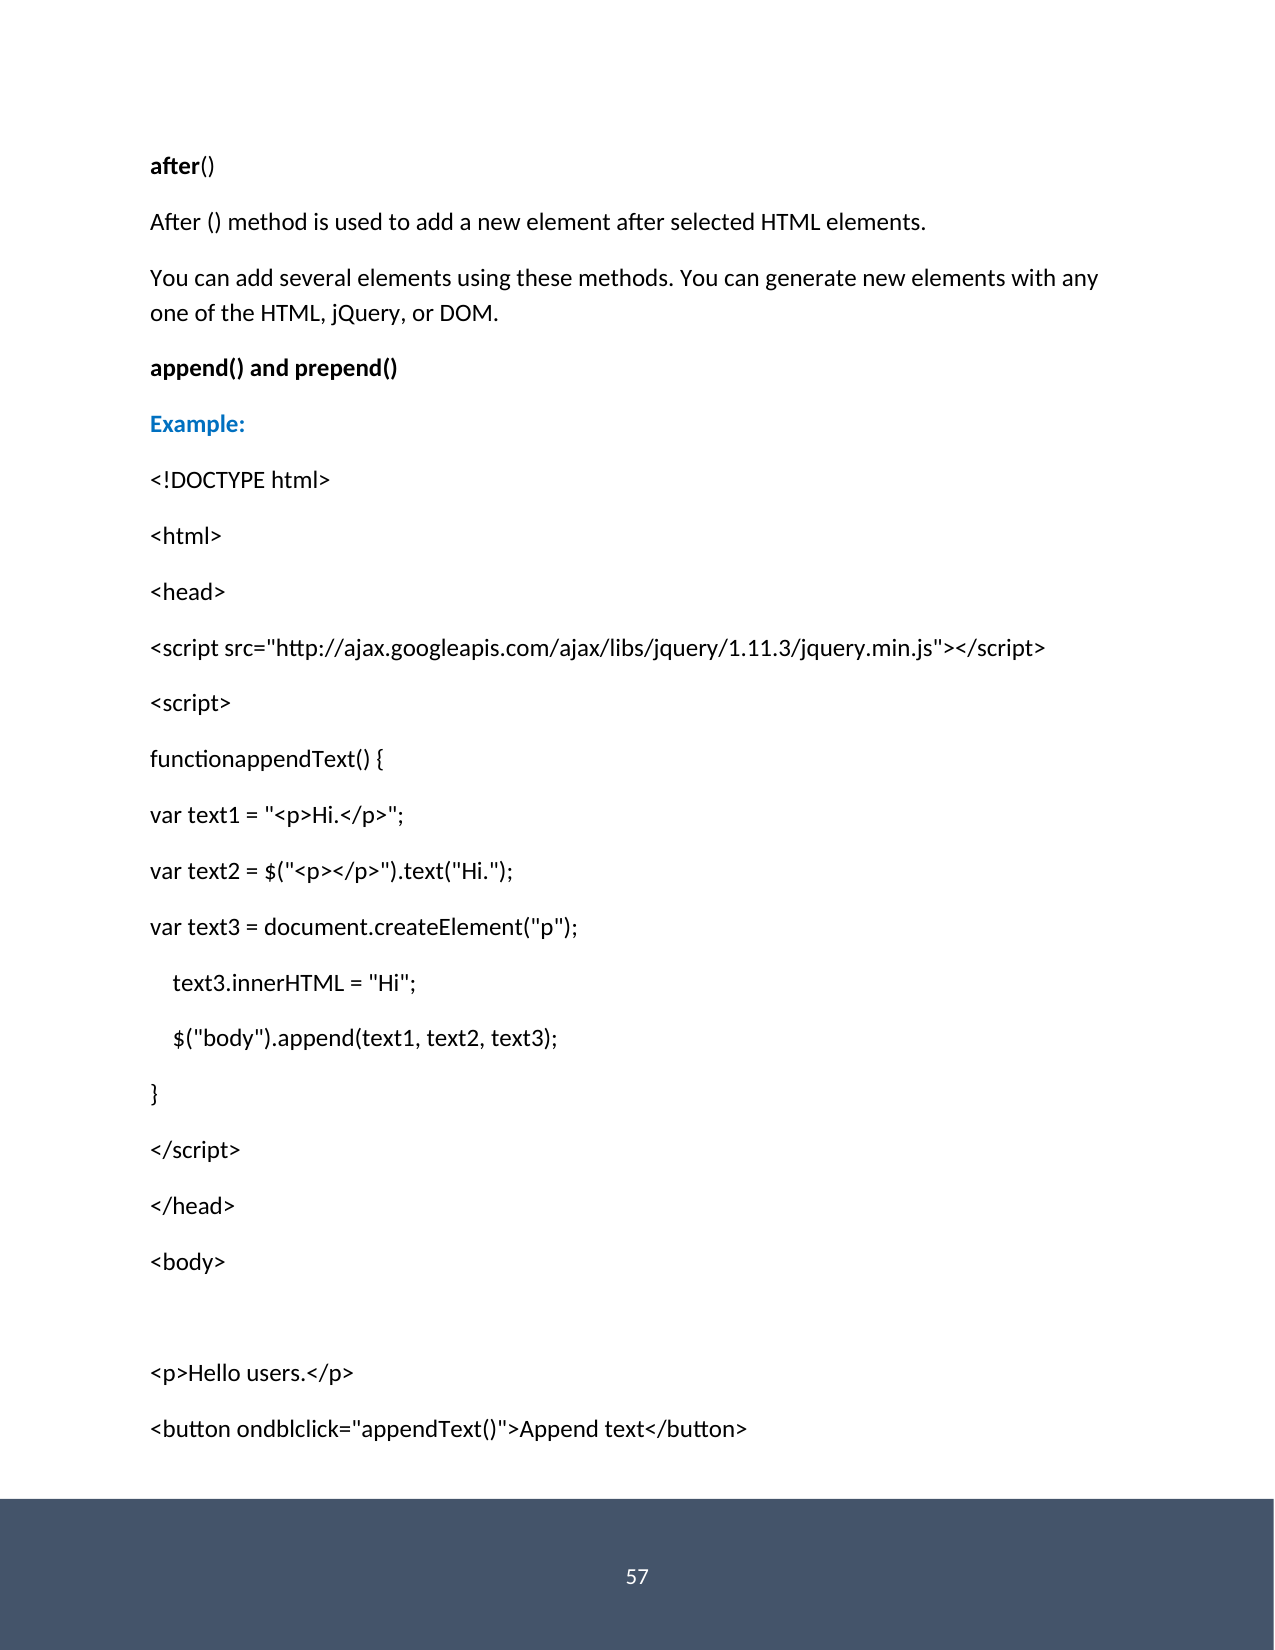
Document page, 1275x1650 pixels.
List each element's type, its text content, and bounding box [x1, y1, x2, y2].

text </head> [150, 1190, 1125, 1221]
text <script> [150, 687, 1125, 718]
text } [150, 1078, 1125, 1109]
text <html> [150, 520, 1125, 551]
text <head> [150, 576, 1125, 606]
text <script src="http://ajax.googleapis.com/ajax/libs/jquery/1.11.3/jquery.min.js"></script> [150, 632, 1125, 662]
text var text3 = document.createElement("p"); [150, 911, 1125, 941]
text After () method is used to add a new element after selected HTML elements. [150, 206, 1125, 236]
text <body> [150, 1246, 1125, 1276]
text after() [150, 150, 1125, 181]
text <!DOCTYPE html> [150, 464, 1125, 495]
text functionappendText() { [150, 743, 1125, 774]
text <button ondblclick="appendText()">Append text</button> [150, 1413, 1125, 1444]
text var text2 = $("<p></p>").text("Hi."); [150, 855, 1125, 886]
text Example: [150, 408, 1125, 439]
text $("body").append(text1, text2, text3); [150, 1022, 1125, 1053]
text </script> [150, 1134, 1125, 1165]
text var text1 = "<p>Hi.</p>"; [150, 799, 1125, 830]
text You can add several elements using these methods. You can generate new elements with any one of the HTML, jQuery, or DOM. [150, 262, 1125, 327]
text text3.innerHTML = "Hi"; [150, 967, 1125, 997]
text append() and prepend() [150, 352, 1125, 383]
text <p>Hello users.</p> [150, 1357, 1125, 1388]
